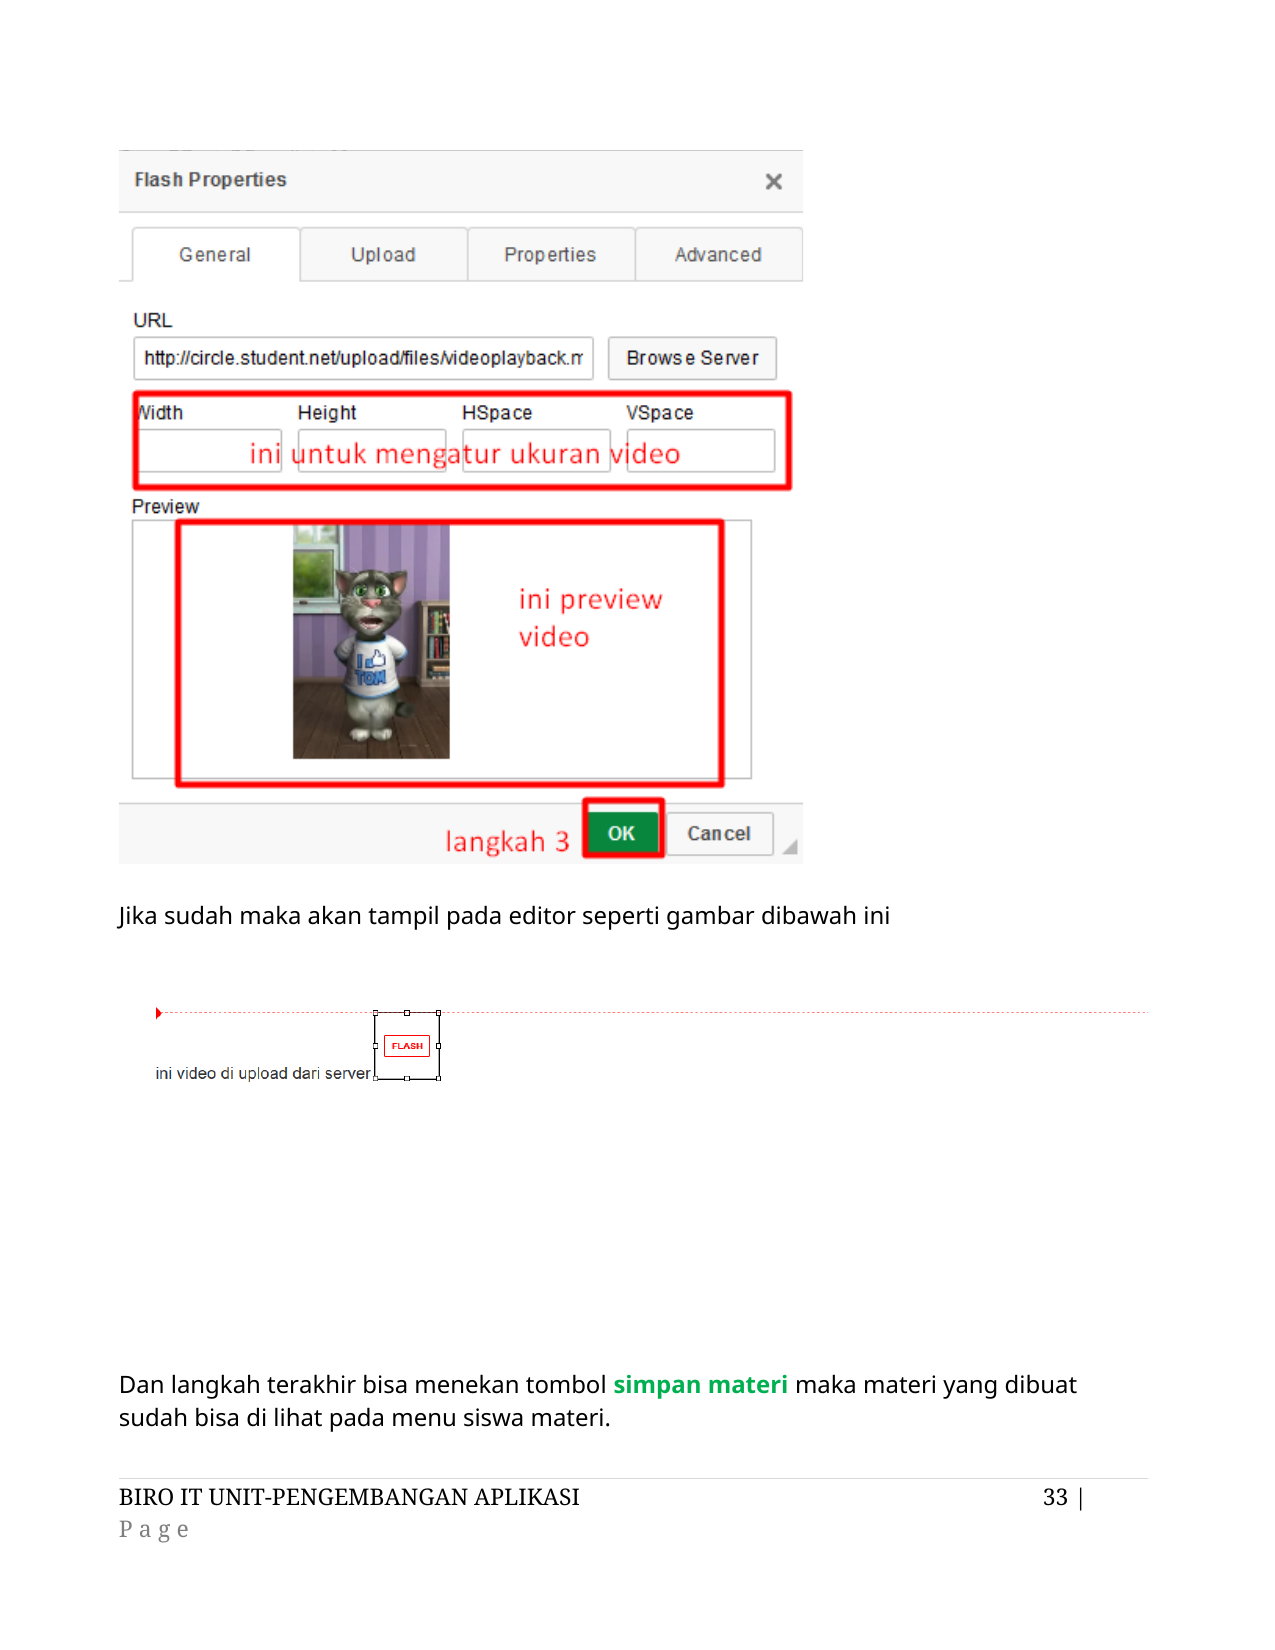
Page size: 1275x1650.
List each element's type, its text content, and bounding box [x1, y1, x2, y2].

picture [118, 150, 804, 864]
text Dan langkah terakhir bisa menekan tombol simpan materi maka materi yang dibuat sudah bisa di lihat pada menu siswa materi. [119, 1368, 1148, 1433]
text Jika sudah maka akan tampil pada editor seperti gambar dibawah ini [119, 898, 1148, 931]
picture [118, 965, 1148, 1367]
